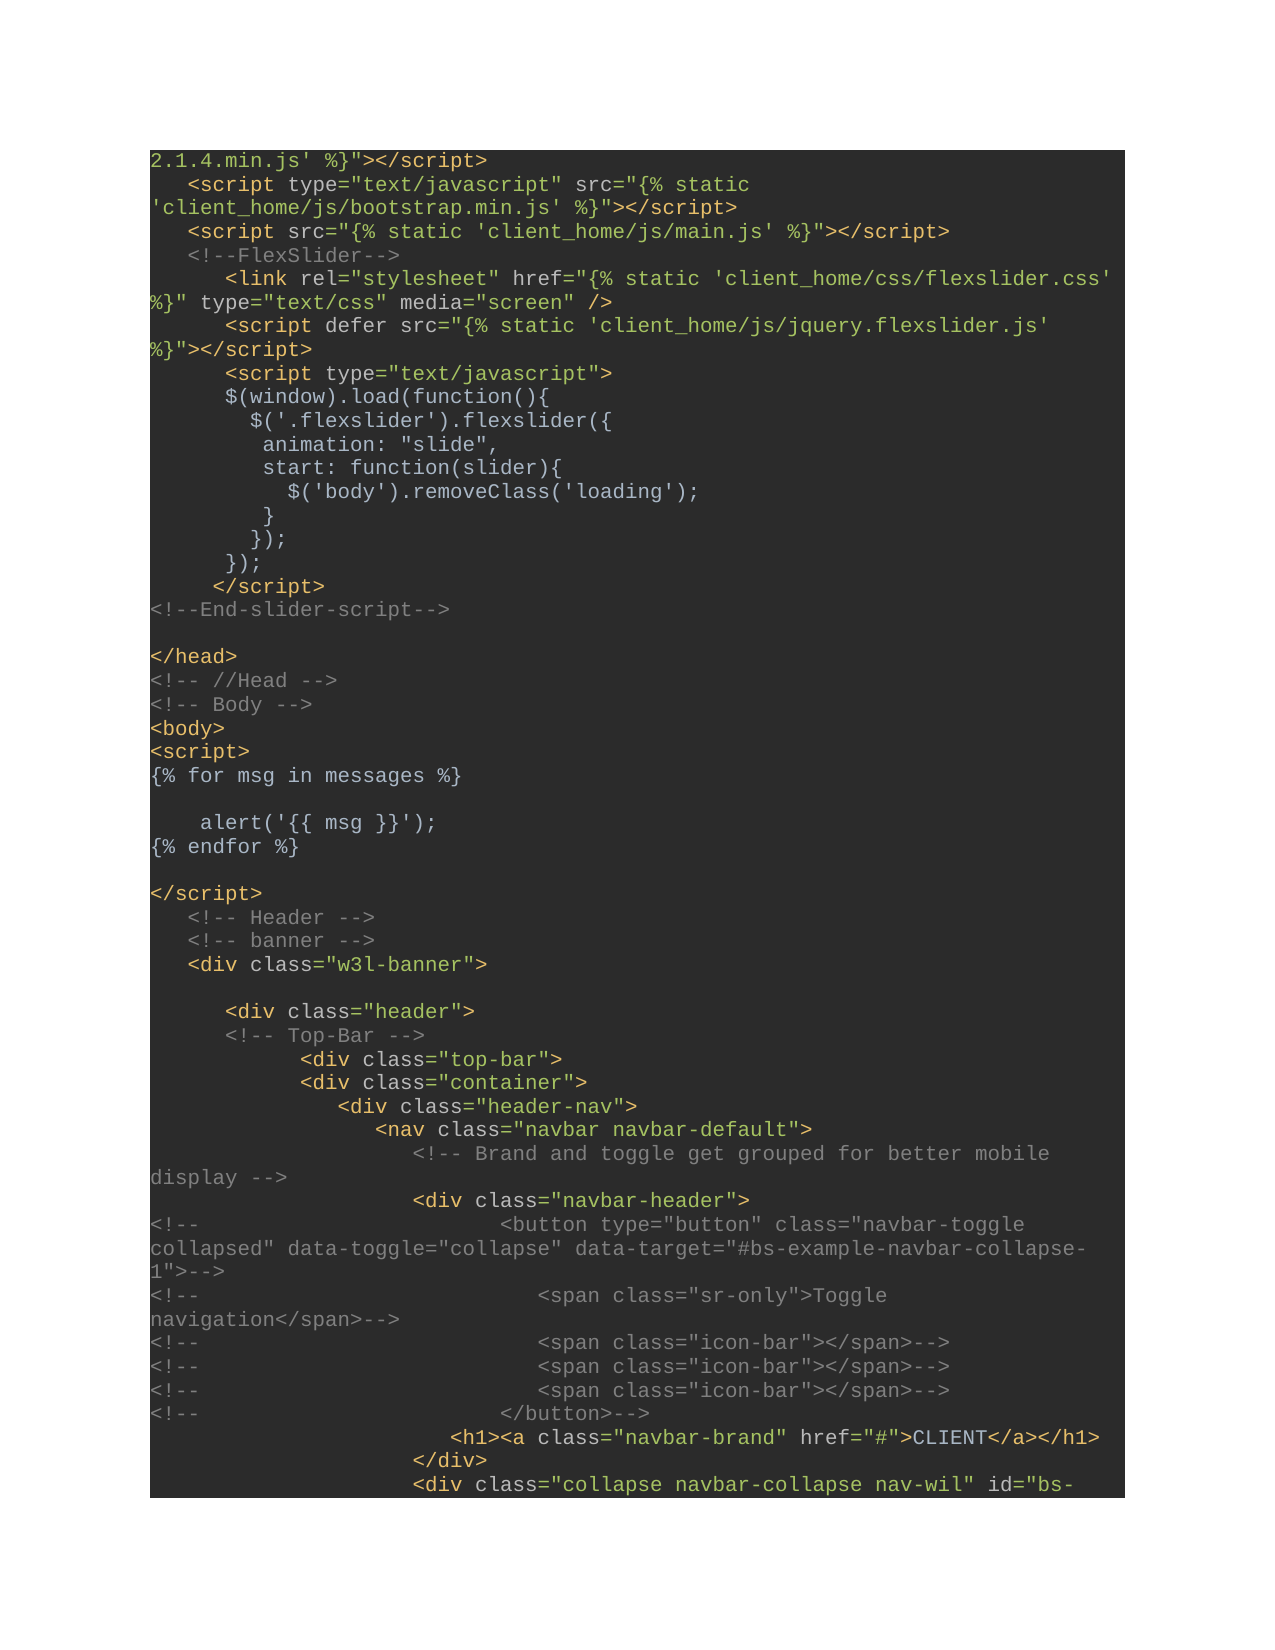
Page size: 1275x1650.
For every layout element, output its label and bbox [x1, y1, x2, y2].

text [150, 150, 1125, 1498]
